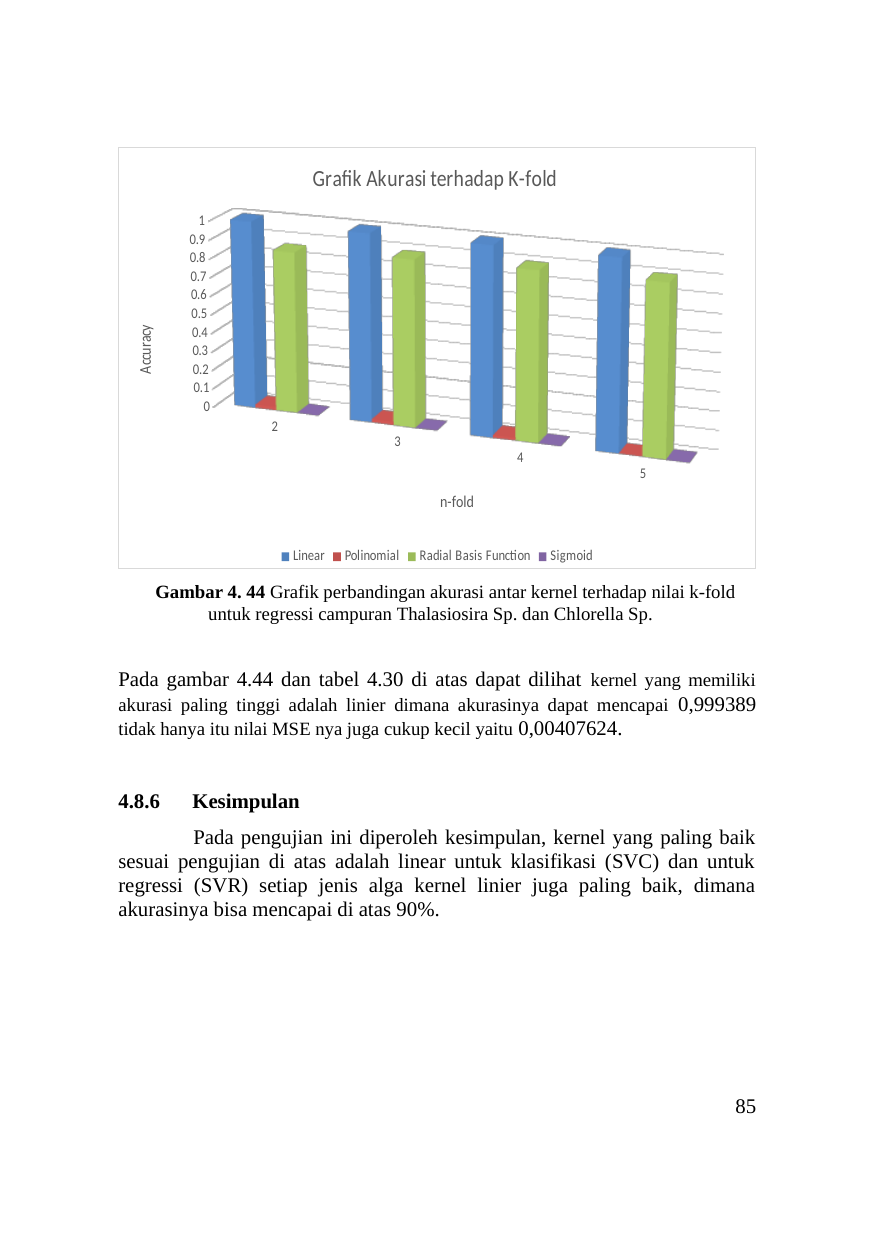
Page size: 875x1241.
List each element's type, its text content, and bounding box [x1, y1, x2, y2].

text Pada pengujian ini diperoleh kesimpulan, kernel yang paling baik sesuai pengujian di atas adalah linear untuk klasifikasi (SVC) dan untuk regressi (SVR) setiap jenis alga kernel linier juga paling baik, dimana akurasinya bisa mencapai di atas 90%. [118, 825, 756, 921]
subtitle 4.8.6 Kesimpulan [118, 789, 756, 813]
text Pada gambar 4.44 dan tabel 4.30 di atas dapat dilihat kernel yang memiliki akurasi paling tinggi adalah linier dimana akurasinya dapat mencapai 0,999389 tidak hanya itu nilai MSE nya juga cukup kecil yaitu 0,00407624. [118, 667, 756, 739]
text Gambar 4. 44 Grafik perbandingan akurasi antar kernel terhadap nilai k-fold untuk regressi campuran Thalasiosira Sp. dan Chlorella Sp. [103, 581, 758, 624]
